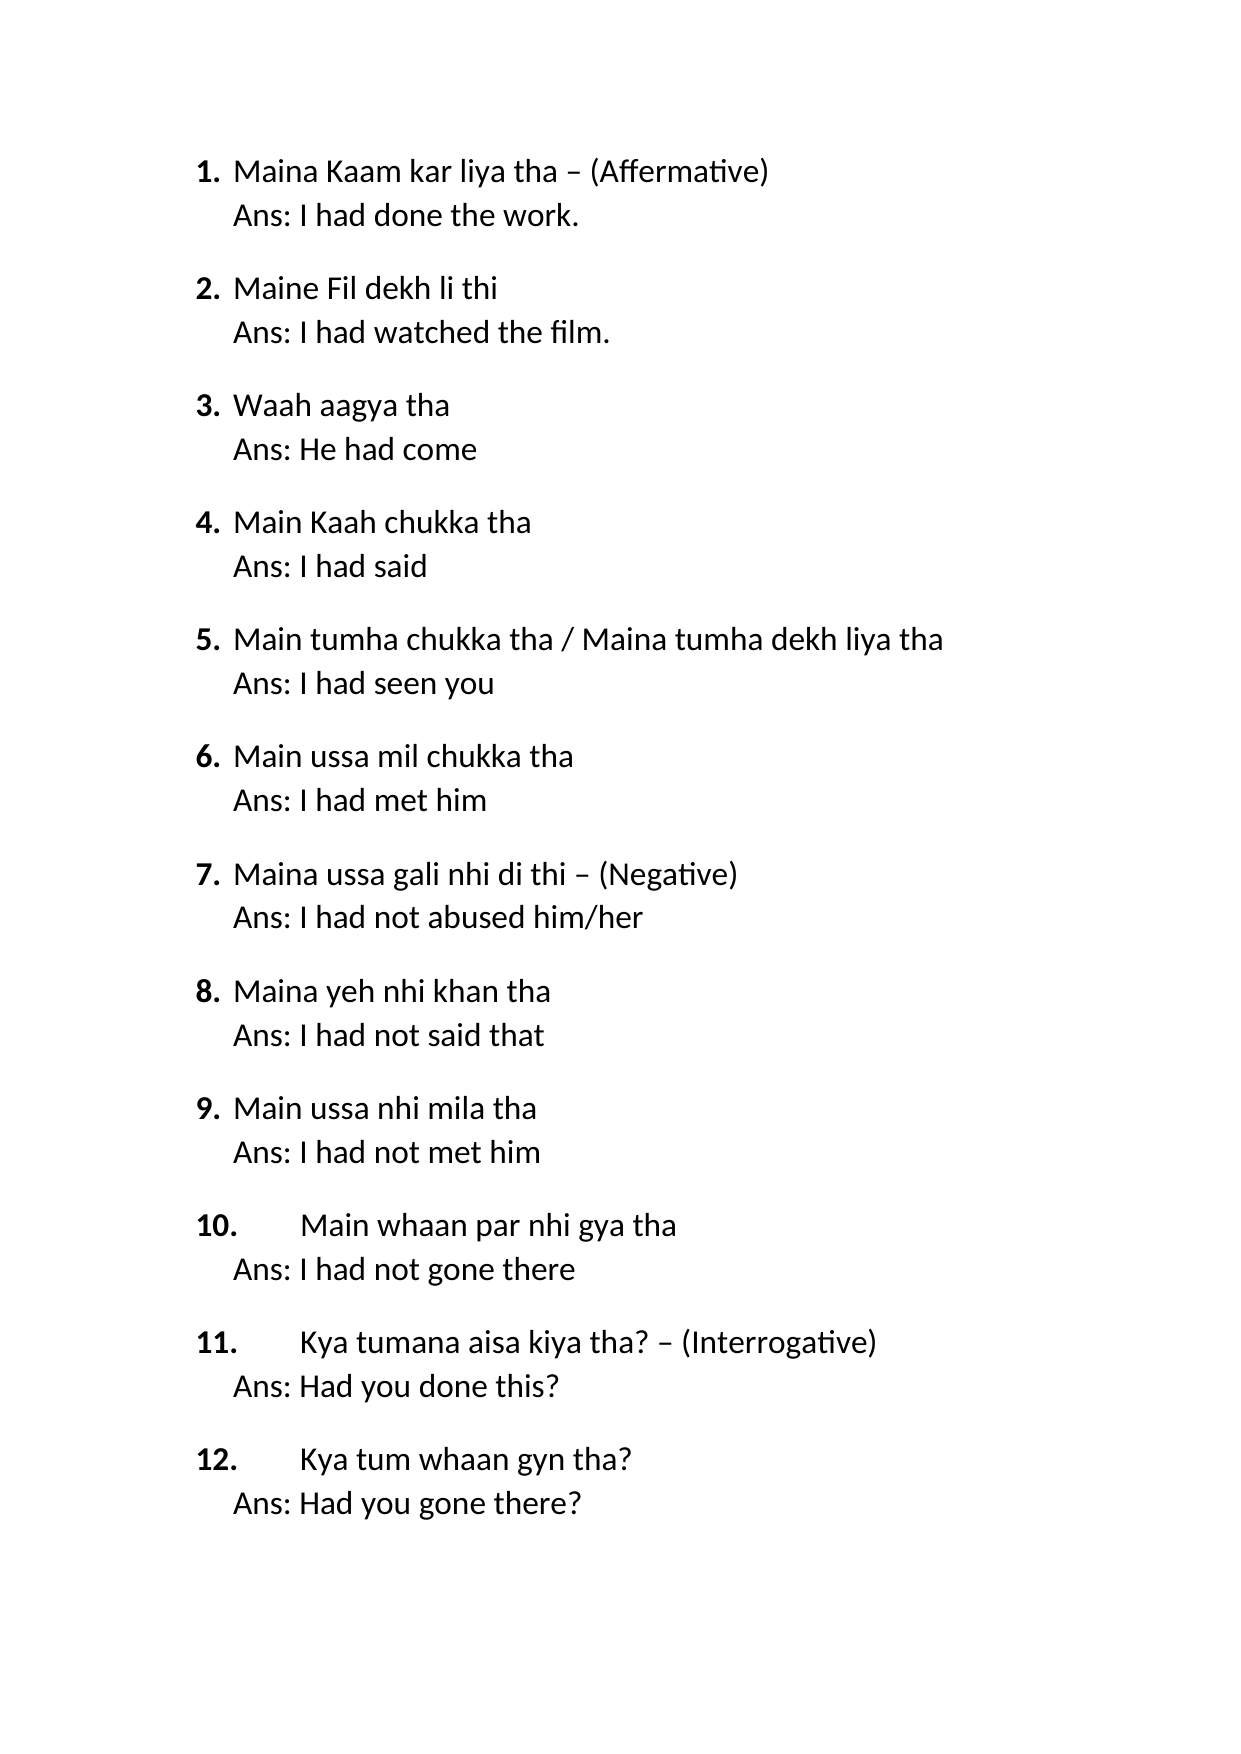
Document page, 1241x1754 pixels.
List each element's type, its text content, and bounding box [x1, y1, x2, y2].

list Kya tumana aisa kiya tha? – (Interrogative) Ans: Had you done this? [195, 1321, 1090, 1436]
list Maine Fil dekh li thi Ans: I had watched the film. [195, 267, 1090, 382]
list Main whaan par nhi gya tha Ans: I had not gone there [195, 1204, 1090, 1319]
list Main ussa mil chukka tha Ans: I had met him [195, 735, 1090, 850]
list Kya tum whaan gyn tha? Ans: Had you gone there? [195, 1438, 1090, 1553]
list Maina yeh nhi khan tha Ans: I had not said that [195, 969, 1090, 1084]
list Main ussa nhi mila tha Ans: I had not met him [195, 1087, 1090, 1202]
list Main tumha chukka tha / Maina tumha dekh liya tha Ans: I had seen you [195, 618, 1090, 733]
list Maina ussa gali nhi di thi – (Negative) Ans: I had not abused him/her [195, 852, 1090, 967]
list Main Kaah chukka tha Ans: I had said [195, 501, 1090, 616]
list Maina Kaam kar liya tha – (Affermative) Ans: I had done the work. [195, 150, 1090, 265]
list Waah aagya tha Ans: He had come [195, 384, 1090, 499]
